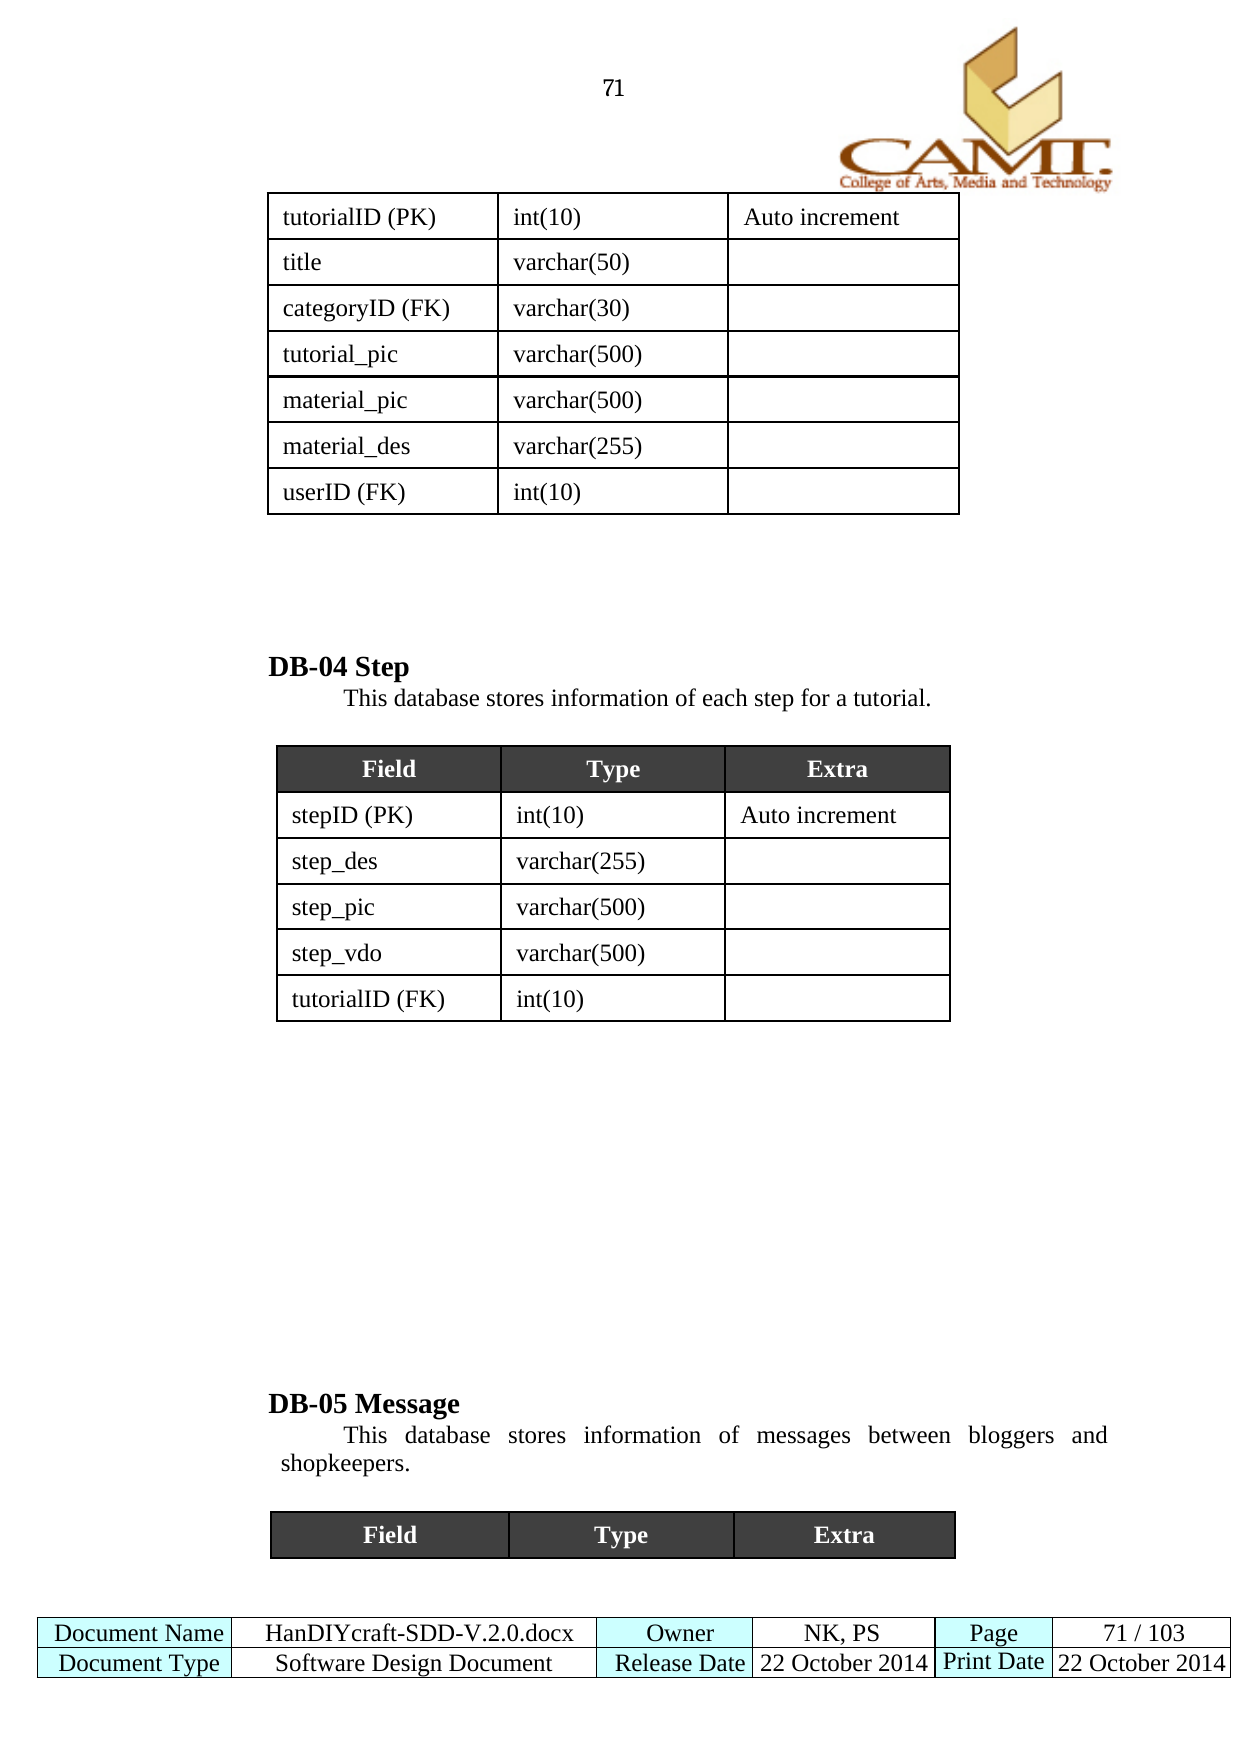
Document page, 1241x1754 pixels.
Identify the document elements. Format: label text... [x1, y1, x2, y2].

table_cell userID (FK) [269, 469, 497, 513]
table_header Field [278, 747, 500, 791]
table_cell [726, 839, 949, 882]
text DB-04 Step [118, 649, 1108, 683]
table_cell [729, 286, 958, 329]
table_cell varchar(255) [502, 839, 724, 882]
table_cell material_pic [269, 378, 497, 421]
table_cell [726, 930, 949, 974]
table_cell title [269, 240, 497, 284]
table_header Extra [726, 747, 949, 791]
table_header Extra [735, 1513, 954, 1557]
picture [755, 18, 1221, 207]
table_cell step_pic [278, 885, 500, 928]
table_cell categoryID (FK) [269, 286, 497, 329]
table_header Type [502, 747, 724, 791]
table_cell tutorialID (FK) [278, 976, 500, 1020]
table_cell tutorialID (PK) [269, 194, 497, 238]
table_cell int(10) [499, 194, 727, 238]
table_cell Auto increment [729, 194, 958, 238]
table_cell varchar(50) [499, 240, 727, 284]
table_cell [729, 469, 958, 513]
text This database stores information of each step for a tutorial. [281, 683, 1108, 711]
table_cell varchar(30) [499, 286, 727, 329]
table_header Field [272, 1513, 508, 1557]
table_cell varchar(255) [499, 423, 727, 467]
table_cell varchar(500) [499, 332, 727, 375]
table_cell [726, 976, 949, 1020]
table_cell varchar(500) [502, 885, 724, 928]
table_cell material_des [269, 423, 497, 467]
table_cell [729, 240, 958, 284]
table_cell tutorial_pic [269, 332, 497, 375]
table_cell [729, 378, 958, 421]
table_header Type [510, 1513, 733, 1557]
table_cell stepID (PK) [278, 793, 500, 837]
table_cell Auto increment [726, 793, 949, 837]
text This database stores information of messages between bloggers and shopkeepers. [281, 1420, 1108, 1477]
table_cell step_vdo [278, 930, 500, 974]
table_cell [726, 885, 949, 928]
table_cell step_des [278, 839, 500, 882]
table_cell int(10) [499, 469, 727, 513]
table_cell varchar(500) [502, 930, 724, 974]
table_cell int(10) [502, 793, 724, 837]
text DB-05 Message [118, 1386, 1108, 1420]
table_cell varchar(500) [499, 378, 727, 421]
table_cell int(10) [502, 976, 724, 1020]
table_cell [729, 332, 958, 375]
table_cell [729, 423, 958, 467]
